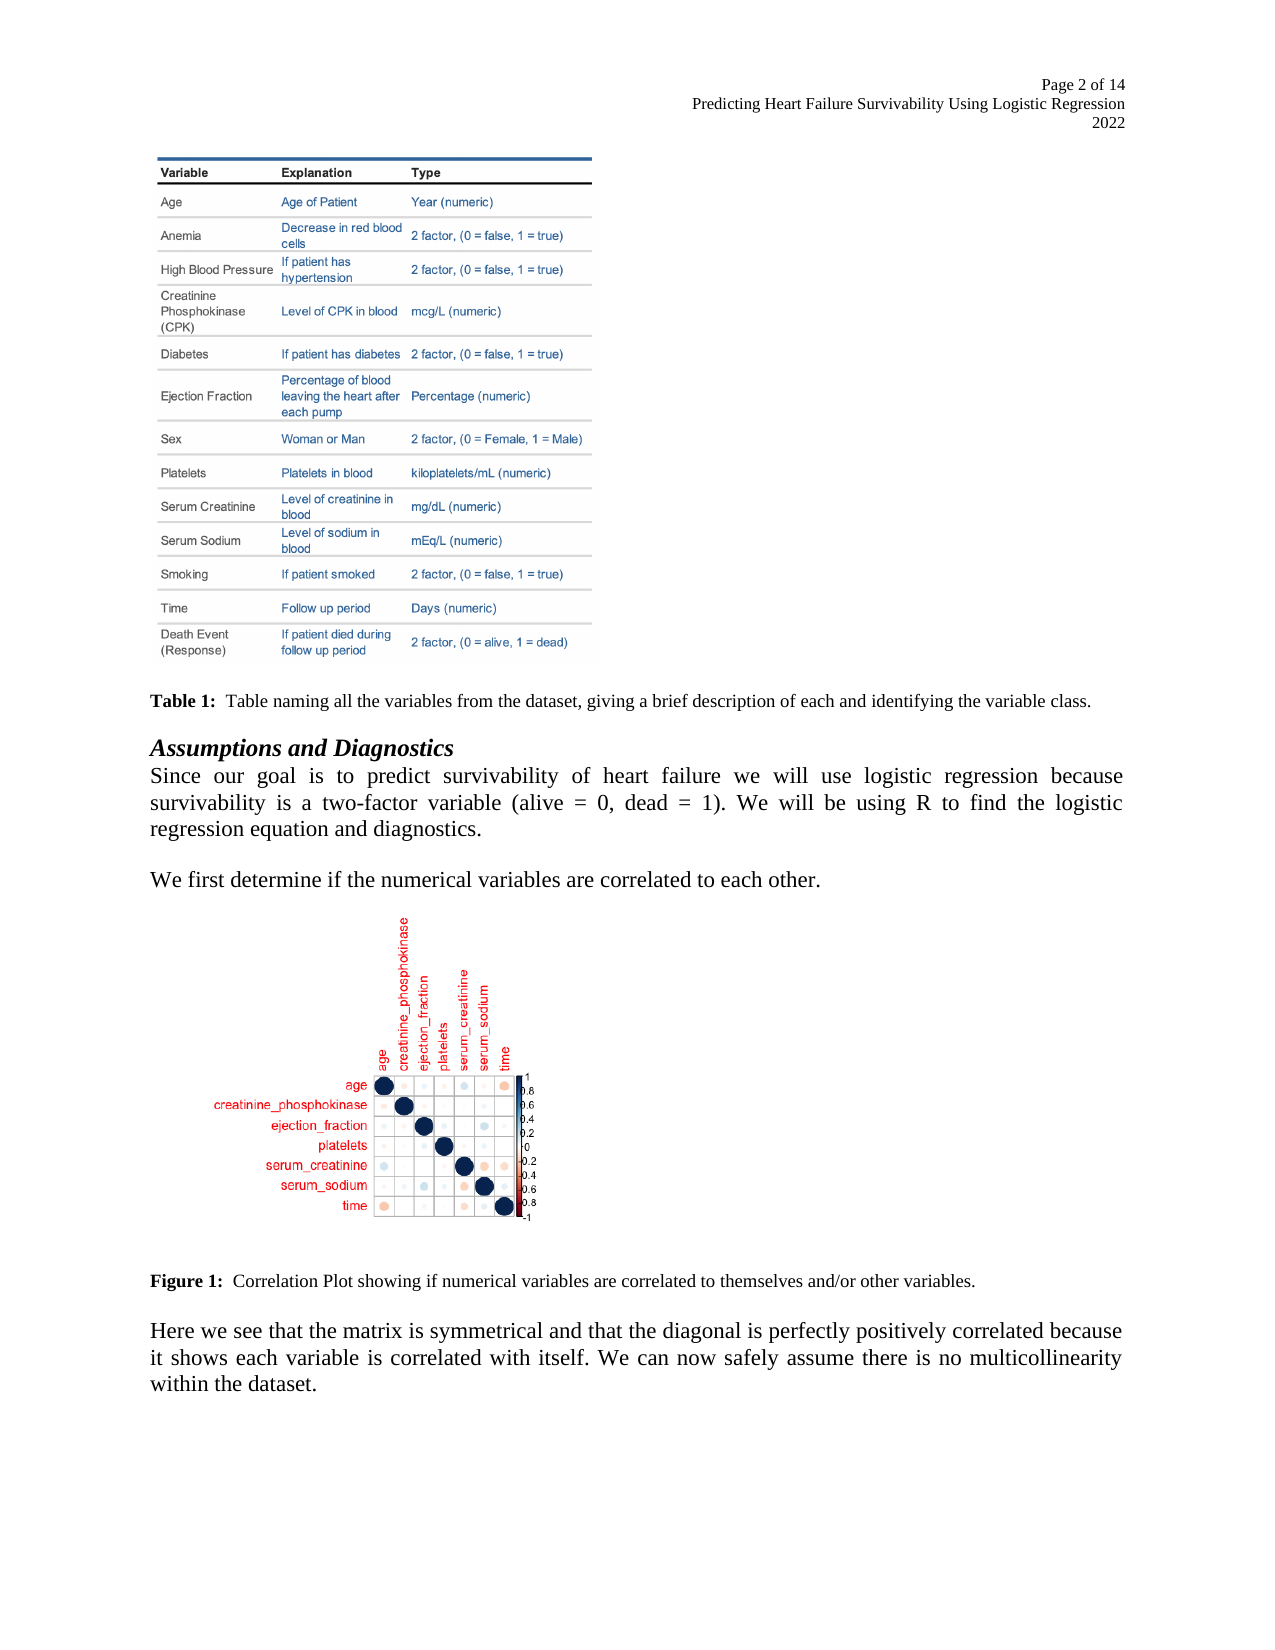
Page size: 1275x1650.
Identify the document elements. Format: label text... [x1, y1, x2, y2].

text Assumptions and Diagnostics [150, 733, 1125, 762]
text We first determine if the numerical variables are correlated to each other. [150, 866, 1125, 893]
picture [150, 150, 600, 669]
text Table 1: Table naming all the variables from the dataset, giving a brief description of each and identifying the variable class. [150, 690, 1125, 712]
text Figure 1: Correlation Plot showing if numerical variables are correlated to themselves and/or other variables. [150, 1270, 1125, 1291]
text Here we see that the matrix is symmetrical and that the diagonal is perfectly positively correlated because it shows each variable is correlated with itself. We can now safely assume there is no multicollinearity within the dataset. [150, 1318, 1125, 1397]
text Since our goal is to predict survivability of heart failure we will use logistic regression because survivability is a two-factor variable (alive = 0, dead = 1). We will be using R to find the logistic regression equation and diagnostics. [150, 762, 1125, 841]
picture [150, 917, 600, 1224]
